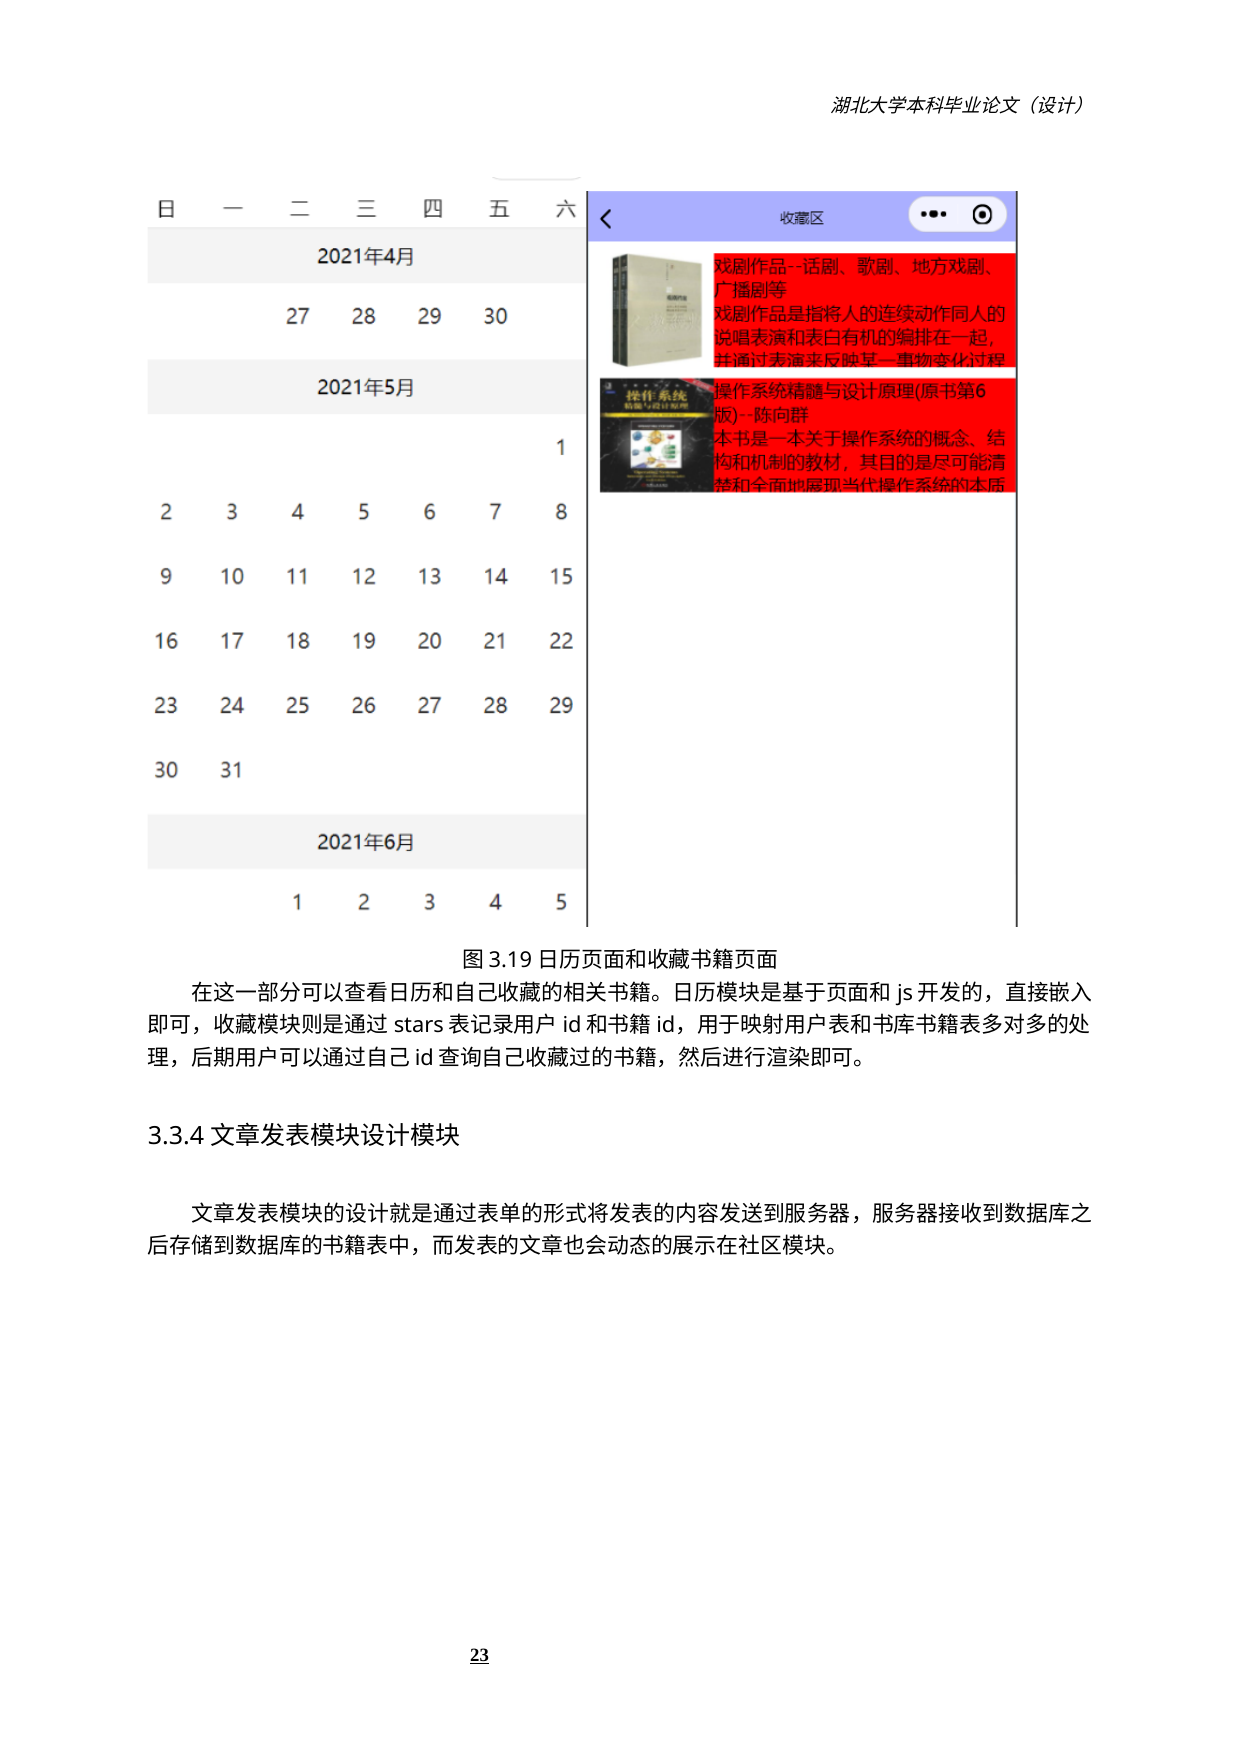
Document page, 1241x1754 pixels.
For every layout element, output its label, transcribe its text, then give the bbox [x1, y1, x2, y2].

text 文章发表模块的设计就是通过表单的形式将发表的内容发送到服务器，服务器接收到数据库之后存储到数据库的书籍表中，而发表的文章也会动态的展示在社区模块。 [148, 1195, 1093, 1260]
text 图3.19 日历页面和收藏书籍页面 [148, 942, 1093, 974]
text 在这一部分可以查看日历和自己收藏的相关书籍。日历模块是基于页面和js开发的，直接嵌入即可，收藏模块则是通过stars表记录用户id和书籍id，用于映射用户表和书库书籍表多对多的处理，后期用户可以通过自己id查询自己收藏过的书籍，然后进行渲染即可。 [148, 974, 1093, 1072]
subtitle 3.3.4 文章发表模块设计模块 [148, 1101, 1093, 1166]
picture [147, 177, 1018, 927]
